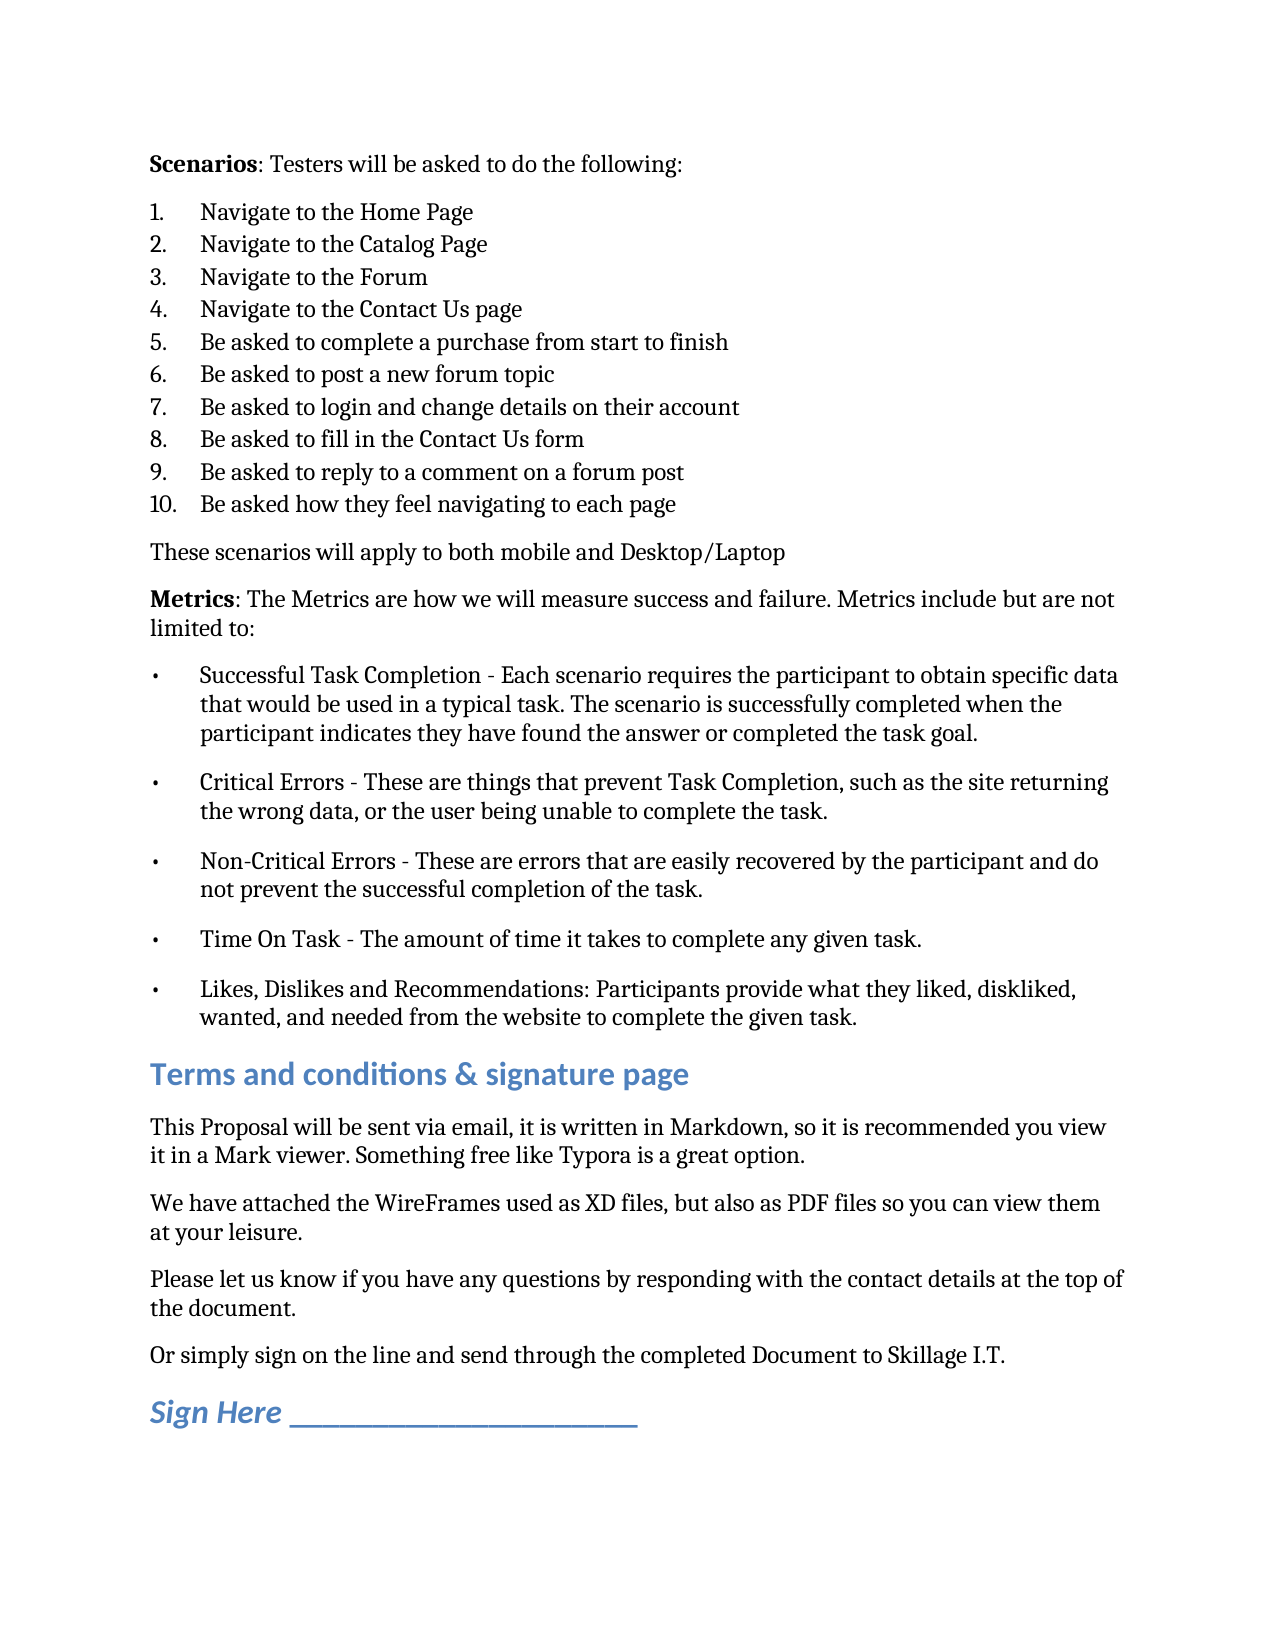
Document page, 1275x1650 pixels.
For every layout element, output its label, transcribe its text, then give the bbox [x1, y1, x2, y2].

list Be asked to reply to a comment on a forum post [150, 457, 1125, 486]
list Navigate to the Home Page [150, 197, 1125, 226]
list Navigate to the Forum [150, 262, 1125, 291]
text Or simply sign on the line and send through the completed Document to Skillage I.T. [150, 1341, 1125, 1370]
text Please let us know if you have any questions by responding with the contact details at the top of the document. [150, 1265, 1125, 1322]
text This Proposal will be sent via email, it is written in Markdown, so it is recommended you view it in a Mark viewer. Something free like Typora is a great option. [150, 1112, 1125, 1170]
list Non-Critical Errors - These are errors that are easily recovered by the participant and do not prevent the successful completion of the task. [150, 847, 1125, 904]
list Be asked to login and change details on their account [150, 392, 1125, 421]
text Scenarios: Testers will be asked to do the following: [150, 150, 1125, 179]
list Time On Task - The amount of time it takes to complete any given task. [150, 925, 1125, 954]
list Be asked to complete a purchase from start to finish [150, 327, 1125, 356]
subtitle Sign Here _____________________ [150, 1391, 1125, 1431]
list Navigate to the Contact Us page [150, 295, 1125, 324]
list Be asked how they feel navigating to each page [150, 490, 1125, 519]
text Metrics: The Metrics are how we will measure success and failure. Metrics include but are not limited to: [150, 585, 1125, 642]
list Be asked to post a new forum topic [150, 360, 1125, 389]
text We have attached the WireFrames used as XD files, but also as PDF files so you can view them at your leisure. [150, 1189, 1125, 1246]
list Navigate to the Catalog Page [150, 230, 1125, 259]
list Be asked to fill in the Contact Us form [150, 425, 1125, 454]
list Successful Task Completion - Each scenario requires the participant to obtain specific data that would be used in a typical task. The scenario is successfully completed when the participant indicates they have found the answer or completed the task goal. [150, 661, 1125, 747]
list Critical Errors - These are things that prevent Task Completion, such as the site returning the wrong data, or the user being unable to complete the task. [150, 768, 1125, 826]
list Likes, Dislikes and Recommendations: Participants provide what they liked, diskliked, wanted, and needed from the website to complete the given task. [150, 974, 1125, 1032]
text These scenarios will apply to both mobile and Desktop/Laptop [150, 537, 1125, 566]
subtitle Terms and conditions & signature page [150, 1053, 1125, 1094]
